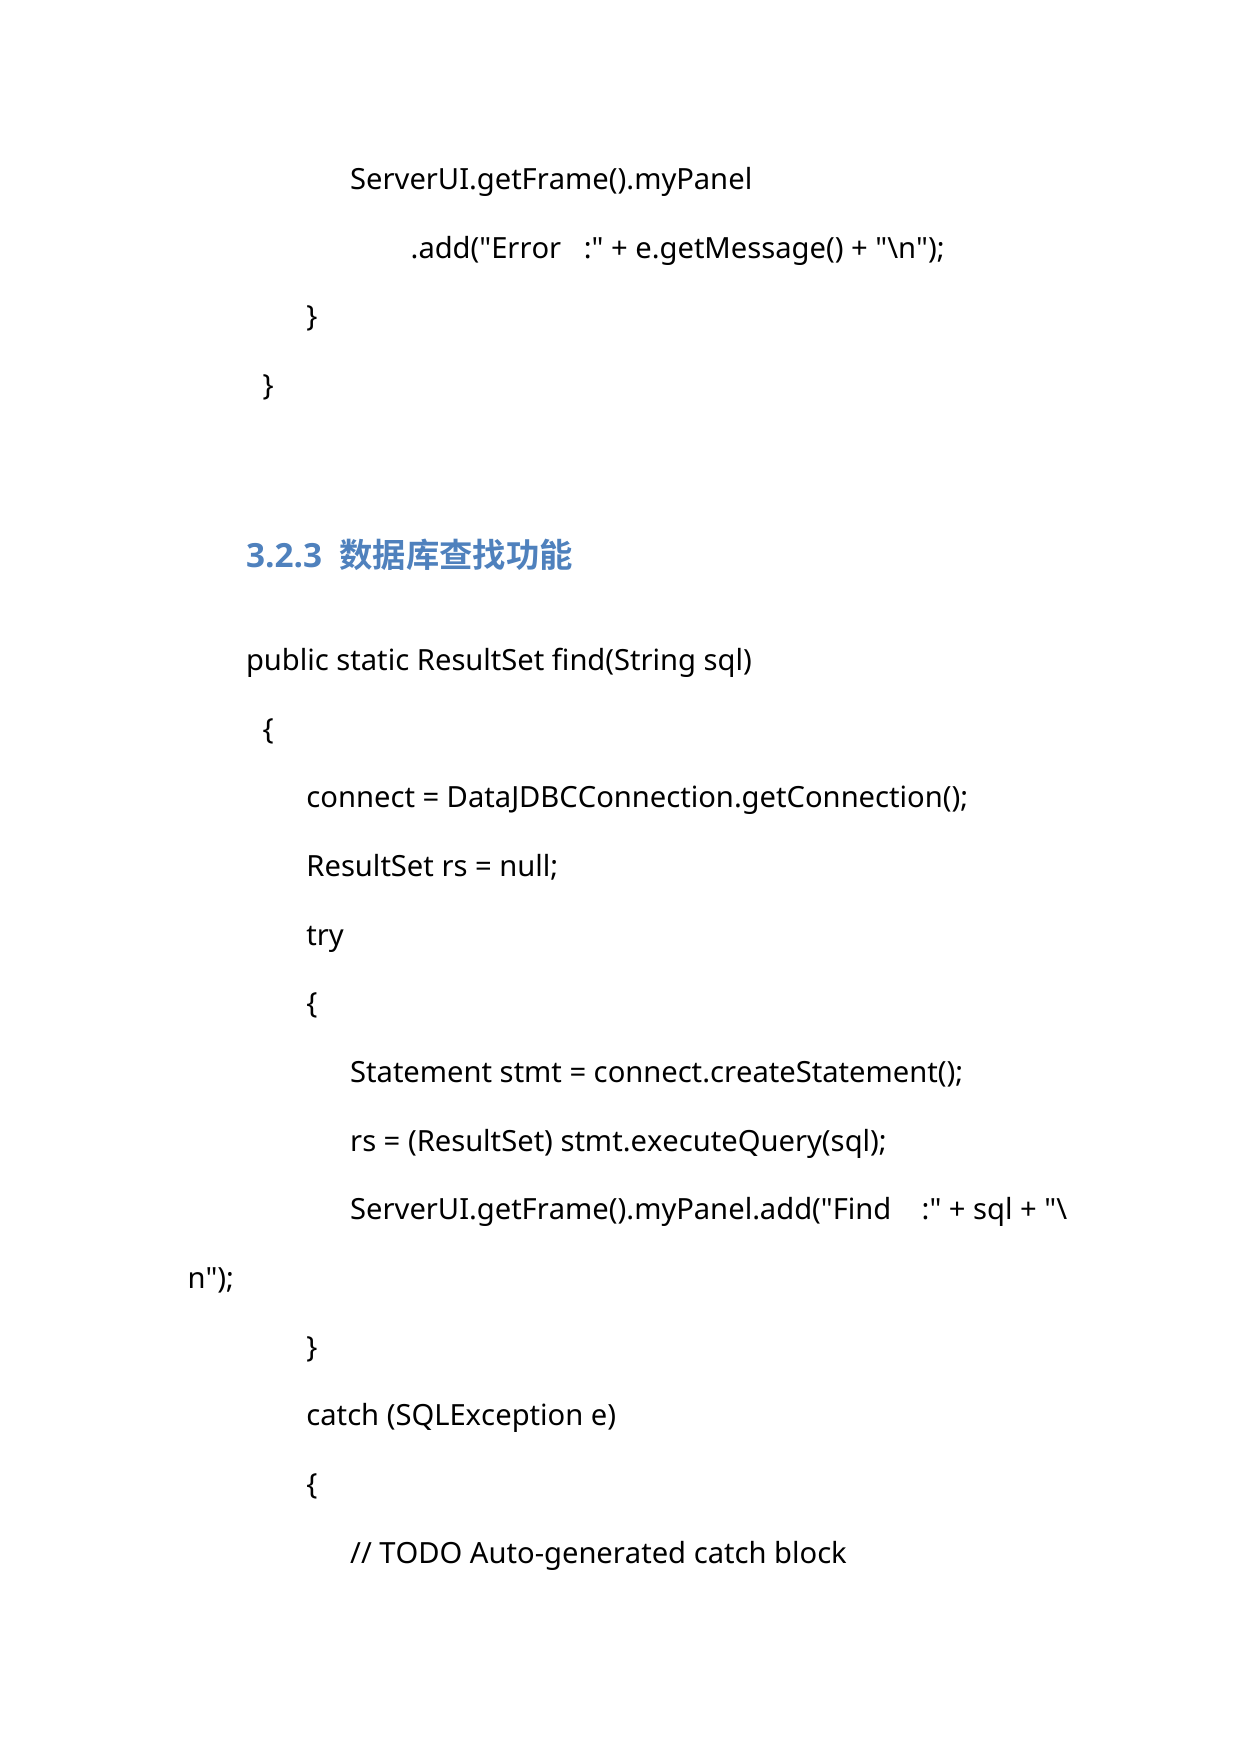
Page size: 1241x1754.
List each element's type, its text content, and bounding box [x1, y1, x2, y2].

text { [187, 708, 1068, 748]
text } [187, 364, 1068, 404]
text } [187, 296, 1068, 335]
text connect = DataJDBCConnection.getConnection(); [187, 777, 1068, 816]
text { [187, 983, 1068, 1022]
text ServerUI.getFrame().myPanel [187, 158, 1068, 198]
text // TODO Auto-generated catch block [187, 1532, 1068, 1572]
subtitle 3.2.3 数据库查找功能 [202, 529, 1240, 577]
text public static ResultSet find(String sql) [187, 639, 1068, 679]
text { [187, 1463, 1068, 1503]
text try [187, 914, 1068, 954]
text ResultSet rs = null; [187, 845, 1068, 885]
text ServerUI.getFrame().myPanel.add("Find :" + sql + "\n"); [187, 1189, 1068, 1297]
text Statement stmt = connect.createStatement(); [187, 1051, 1068, 1091]
text } [187, 1326, 1068, 1366]
text catch (SQLException e) [187, 1394, 1068, 1434]
text .add("Error :" + e.getMessage() + "\n"); [187, 227, 1068, 267]
text rs = (ResultSet) stmt.executeQuery(sql); [187, 1120, 1068, 1160]
